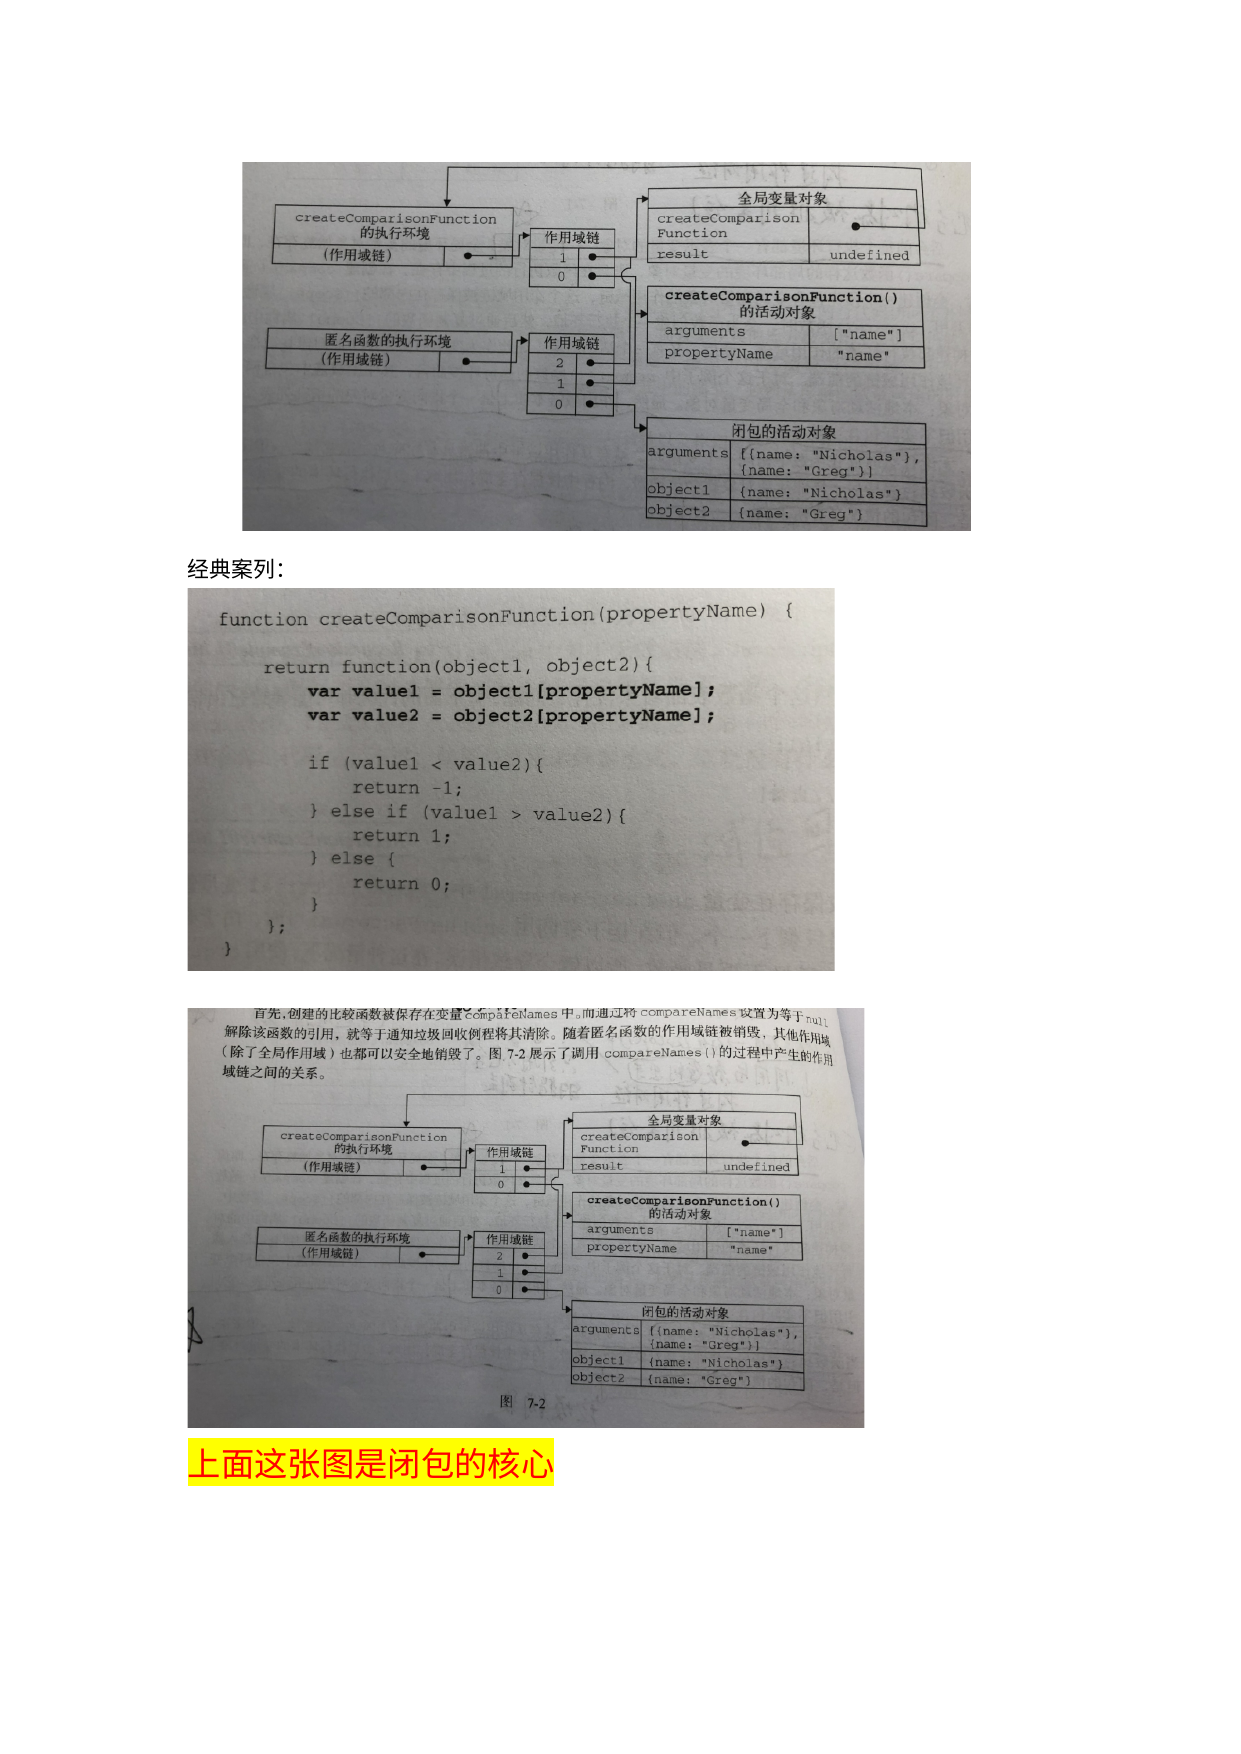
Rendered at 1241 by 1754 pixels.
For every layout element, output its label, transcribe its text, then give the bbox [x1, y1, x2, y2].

text 上面这张图是闭包的核心 [187, 1429, 1053, 1494]
picture [187, 588, 835, 971]
text 经典案列： [187, 552, 1053, 584]
picture [242, 162, 971, 531]
picture [187, 1008, 865, 1428]
